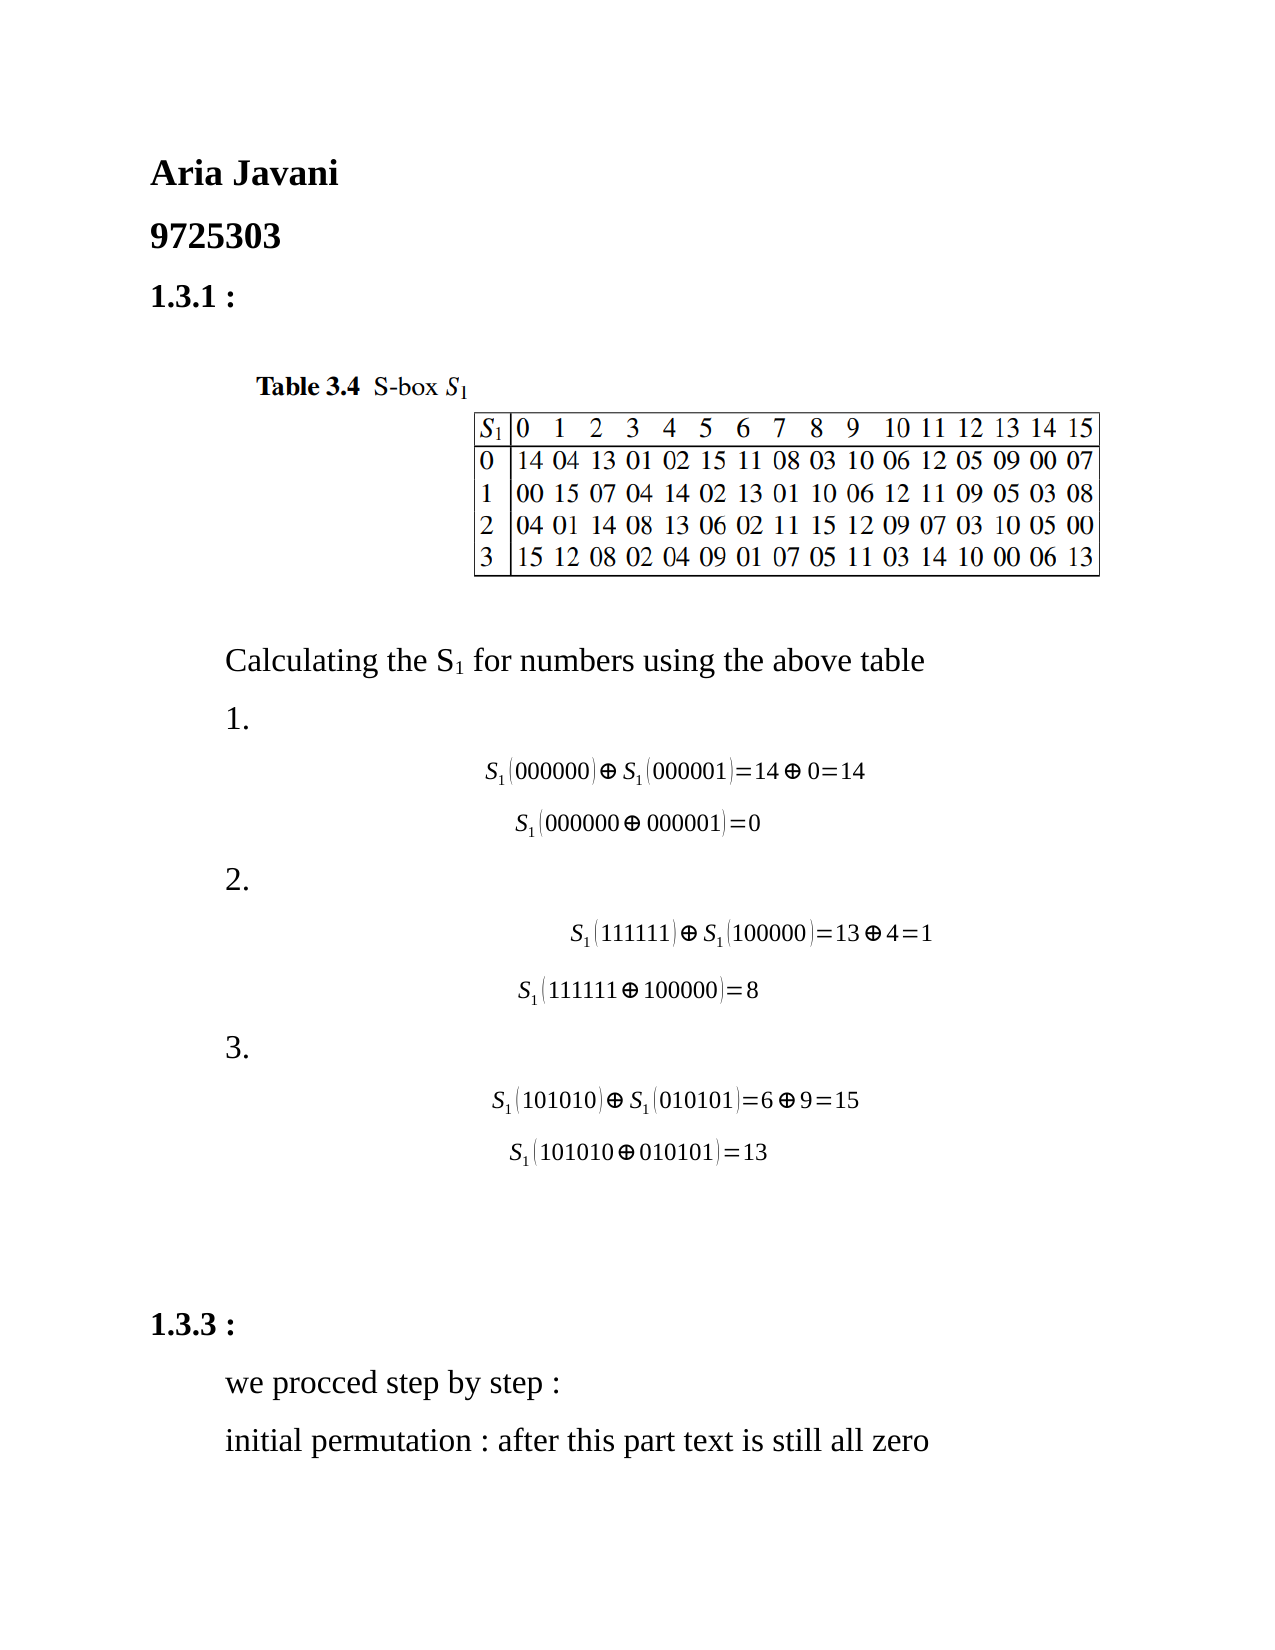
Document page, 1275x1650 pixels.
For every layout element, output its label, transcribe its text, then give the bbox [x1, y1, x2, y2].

text 9725303 [150, 213, 1125, 256]
text initial permutation : after this part text is still all zero [150, 1421, 1125, 1459]
text 2. [150, 859, 1125, 898]
text 1.3.3 : [150, 1304, 1125, 1343]
text we procced step by step : [150, 1362, 1125, 1401]
text 1.3.1 : [150, 276, 1125, 315]
text 1. [225, 698, 1125, 736]
picture [225, 334, 1199, 621]
text 3. [150, 1027, 1125, 1065]
text Calculating the S1 for numbers using the above table [150, 640, 1125, 678]
text Aria Javani [150, 150, 1125, 193]
